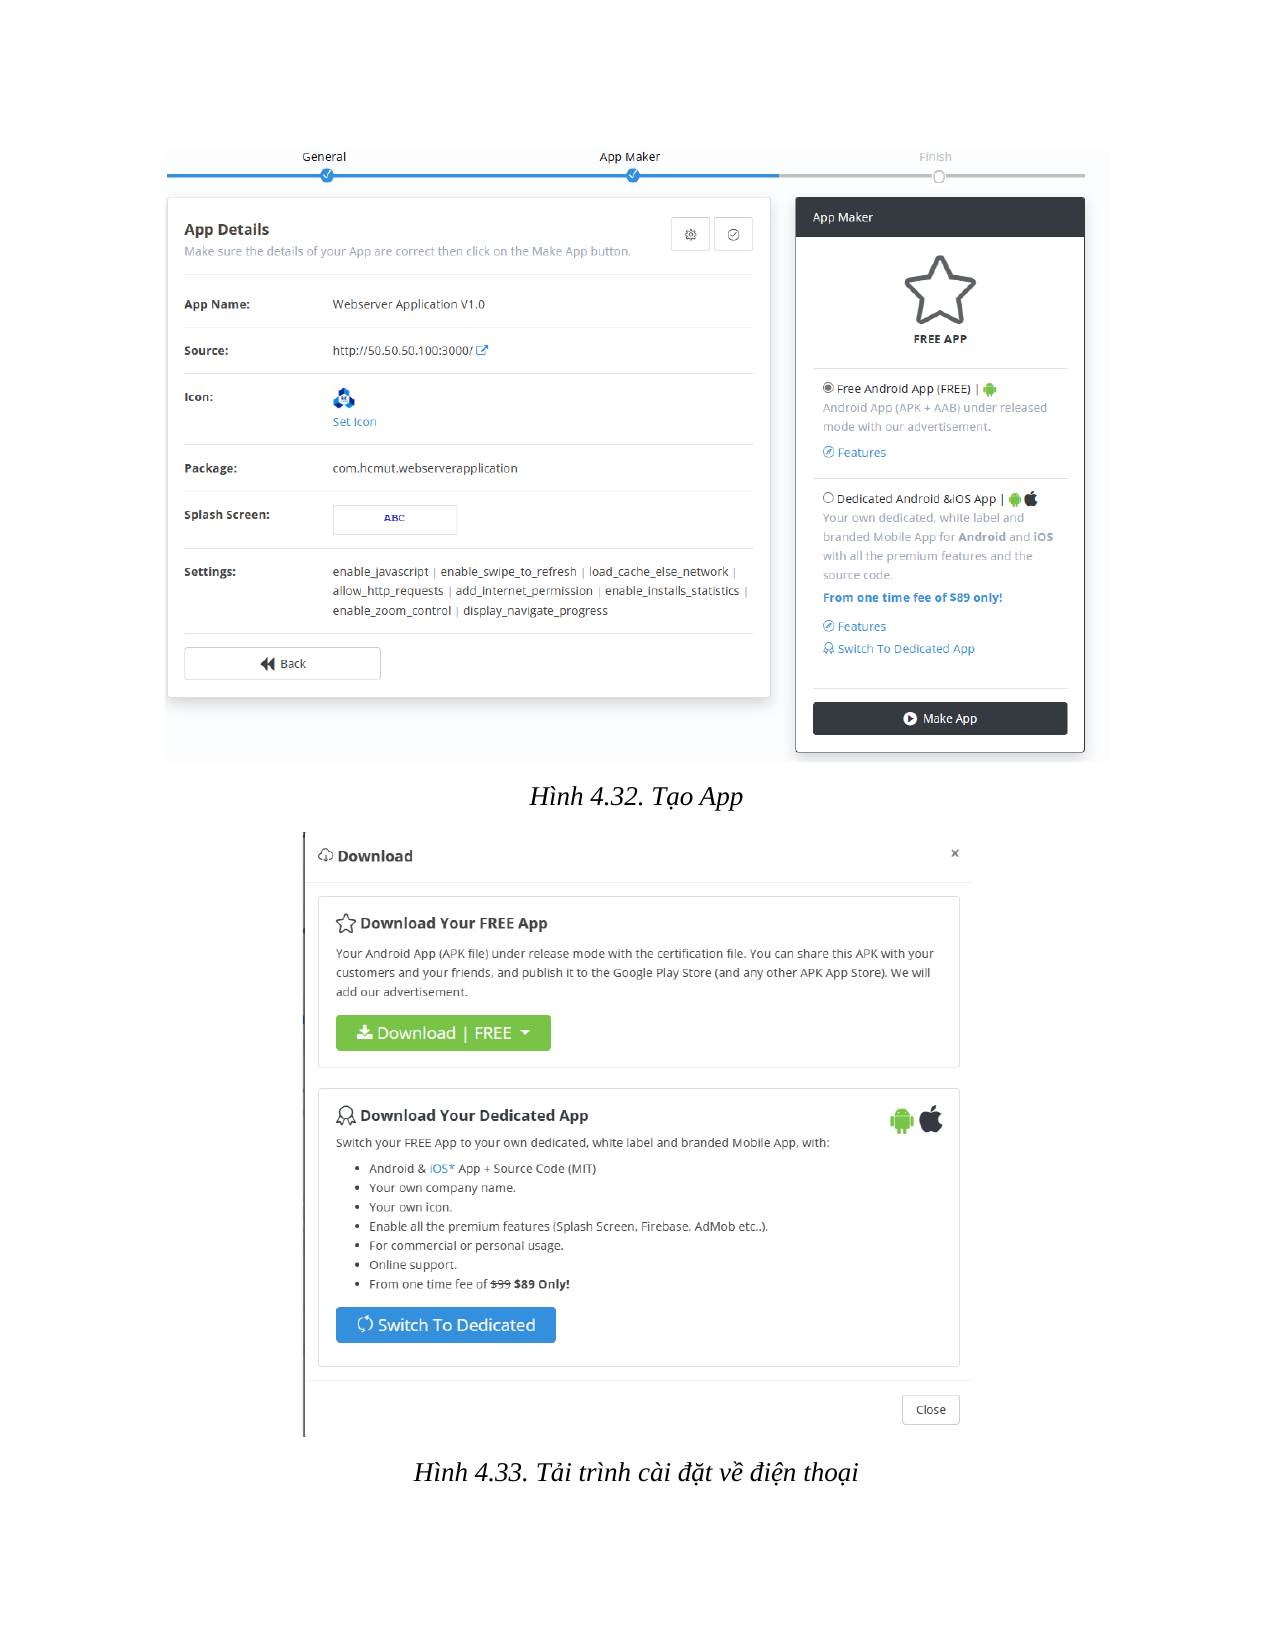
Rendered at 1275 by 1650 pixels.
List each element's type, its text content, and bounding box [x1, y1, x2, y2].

text Hình 4.33. Tải trình cài đặt về điện thoại [150, 1456, 1125, 1487]
picture [302, 832, 973, 1437]
picture [165, 150, 1111, 762]
text Hình 4.32. Tạo App [150, 780, 1125, 811]
